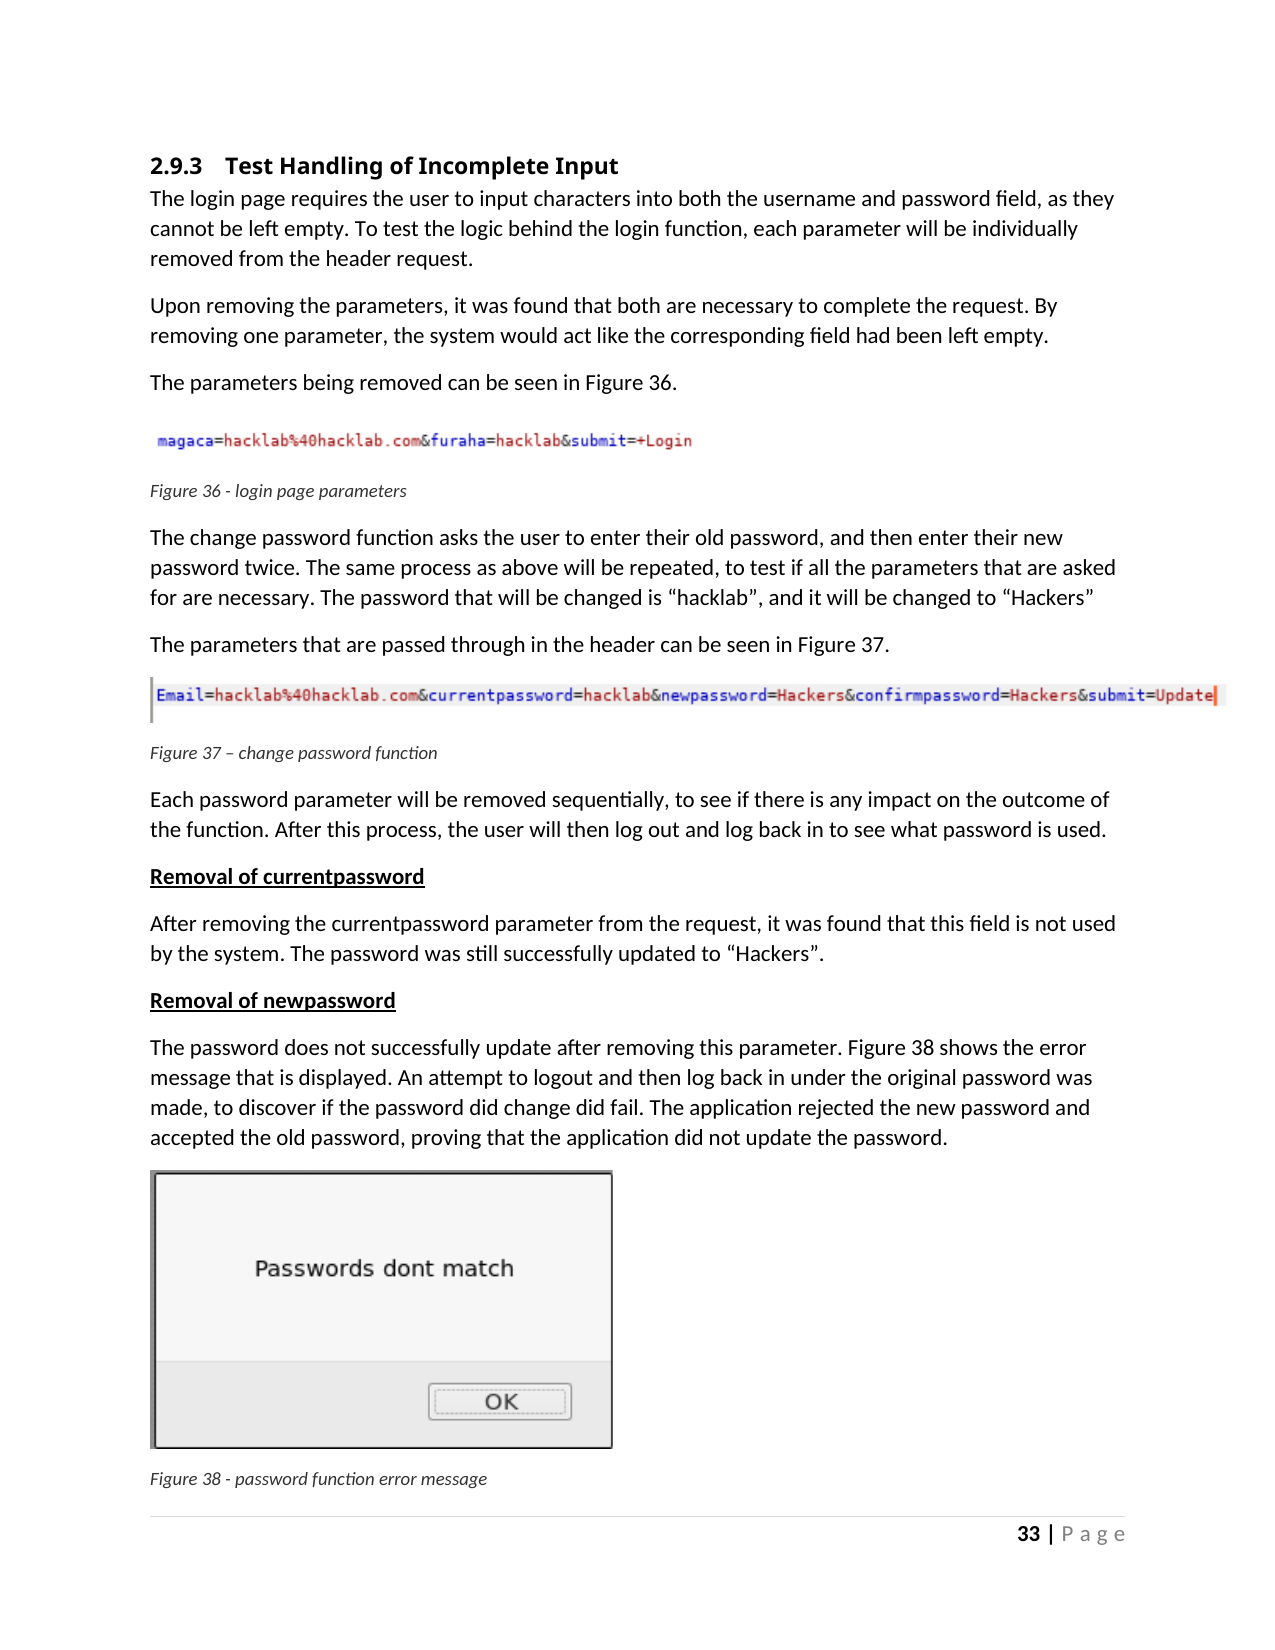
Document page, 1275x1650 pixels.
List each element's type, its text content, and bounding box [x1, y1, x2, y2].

picture [150, 1170, 613, 1449]
text Upon removing the parameters, it was found that both are necessary to complete the request. By removing one parameter, the system would act like the corresponding field had been left empty. [150, 291, 1125, 349]
subtitle Test Handling of Incomplete Input [150, 150, 1125, 181]
text The parameters being removed can be seen in Figure 36. [150, 368, 1125, 396]
text Removal of currentpassword [150, 862, 1125, 890]
picture [155, 415, 710, 461]
text The password does not successfully update after removing this parameter. Figure 38 shows the error message that is displayed. An attempt to logout and then log back in under the original password was made, to discover if the password did change did fail. The application rejected the new password and accepted the old password, proving that the application did not update the password. [150, 1033, 1125, 1152]
text Figure 38 - password function error message [150, 1467, 1125, 1490]
text The parameters that are passed through in the header can be seen in Figure 37. [150, 630, 1125, 658]
picture [150, 677, 1227, 723]
text Each password parameter will be removed sequentially, to see if there is any impact on the outcome of the function. After this process, the user will then log out and log back in to see what password is used. [150, 785, 1125, 843]
text The login page requires the user to input characters into both the username and password field, as they cannot be left empty. To test the logic behind the login function, each parameter will be individually removed from the header request. [150, 184, 1125, 272]
text Figure 36 - login page parameters [150, 479, 1125, 502]
text Removal of newpassword [150, 986, 1125, 1014]
text After removing the currentpassword parameter from the request, it was found that this field is not used by the system. The password was still successfully updated to “Hackers”. [150, 909, 1125, 967]
text The change password function asks the user to enter their old password, and then enter their new password twice. The same process as above will be repeated, to test if all the parameters that are asked for are necessary. The password that will be changed is “hacklab”, and it will be changed to “Hackers” [150, 523, 1125, 611]
text Figure 37 – change password function [150, 741, 1125, 764]
